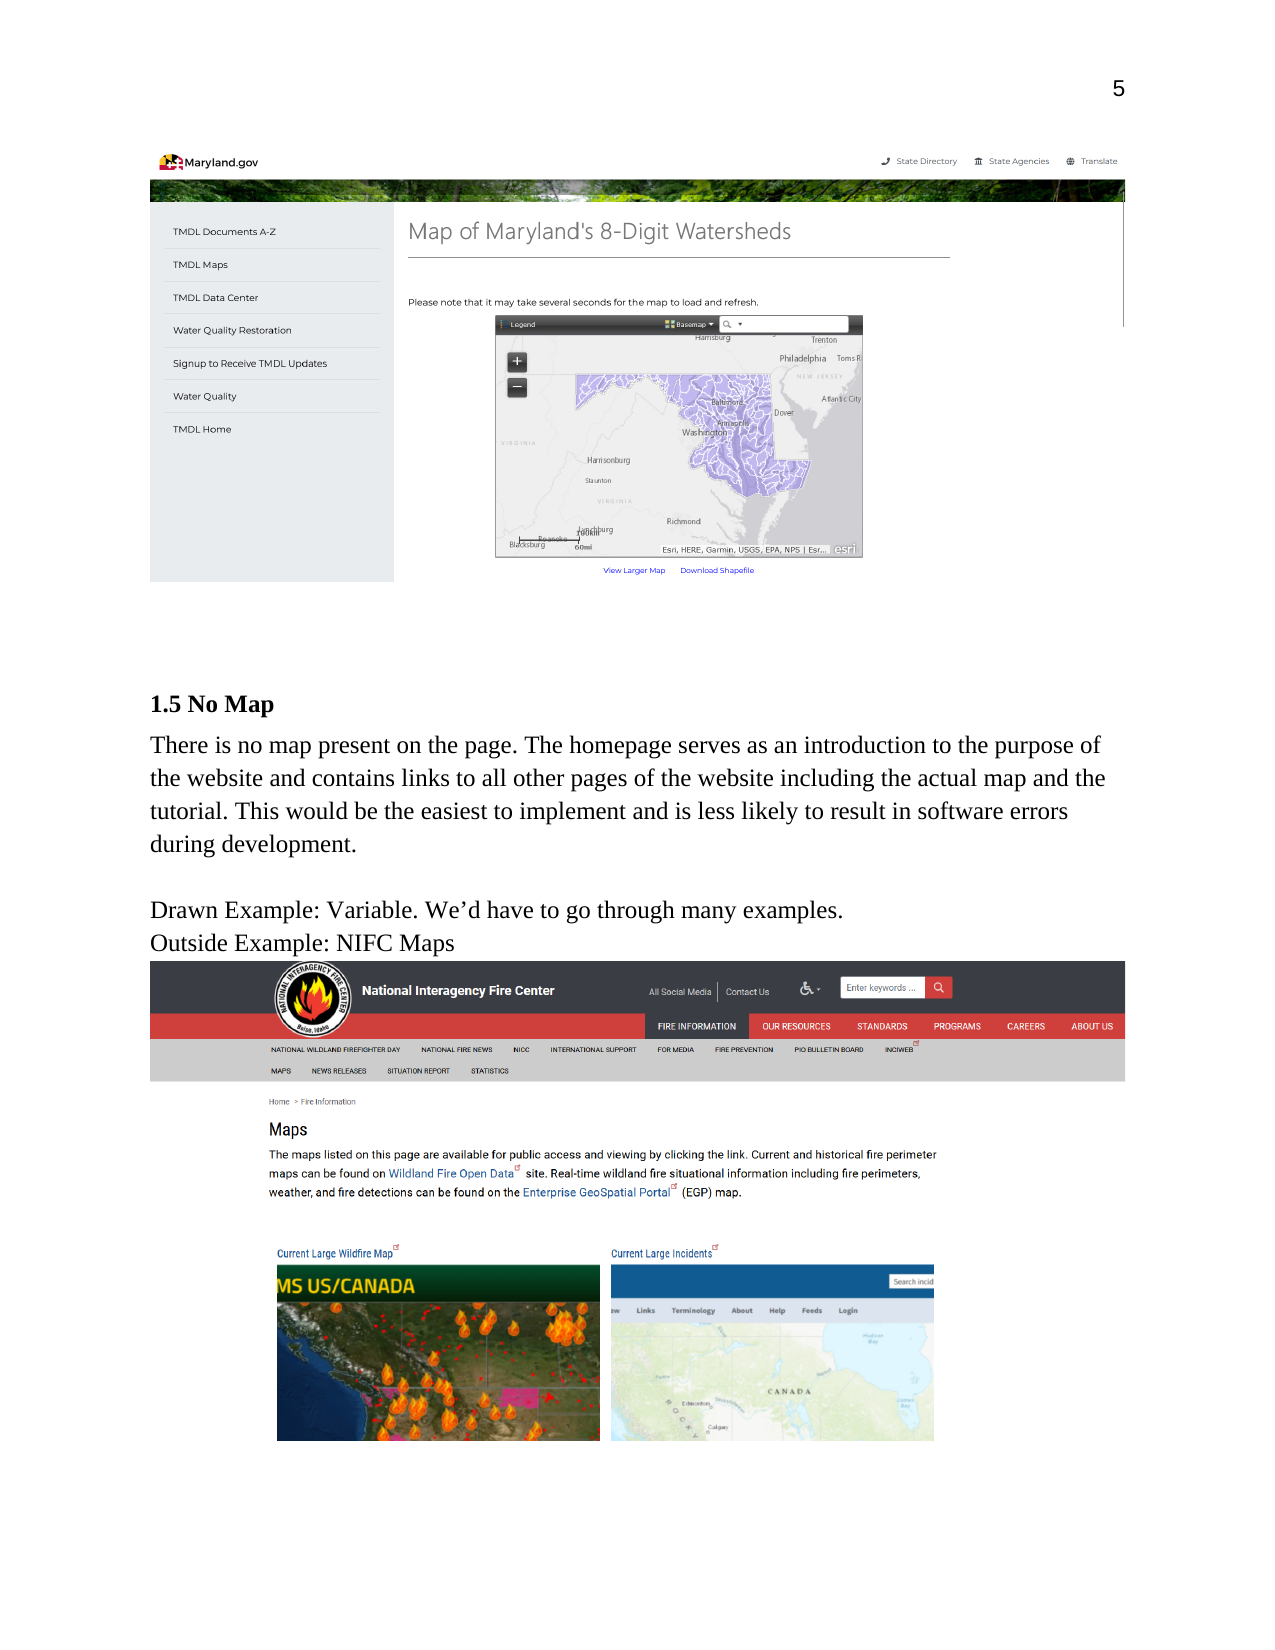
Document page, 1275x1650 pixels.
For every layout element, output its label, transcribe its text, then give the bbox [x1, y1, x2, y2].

text There is no map present on the page. The homepage serves as an introduction to the purpose of the website and contains links to all other pages of the website including the actual map and the tutorial. This would be the easiest to implement and is less likely to result in software errors during development. [150, 730, 1125, 858]
picture [150, 961, 1125, 1441]
text Drawn Example: Variable. We’d have to go through many examples. [150, 895, 1125, 924]
picture [150, 150, 1125, 582]
subtitle 1.5 No Map [150, 689, 1125, 717]
text Outside Example: NIFC Maps [150, 928, 1125, 957]
